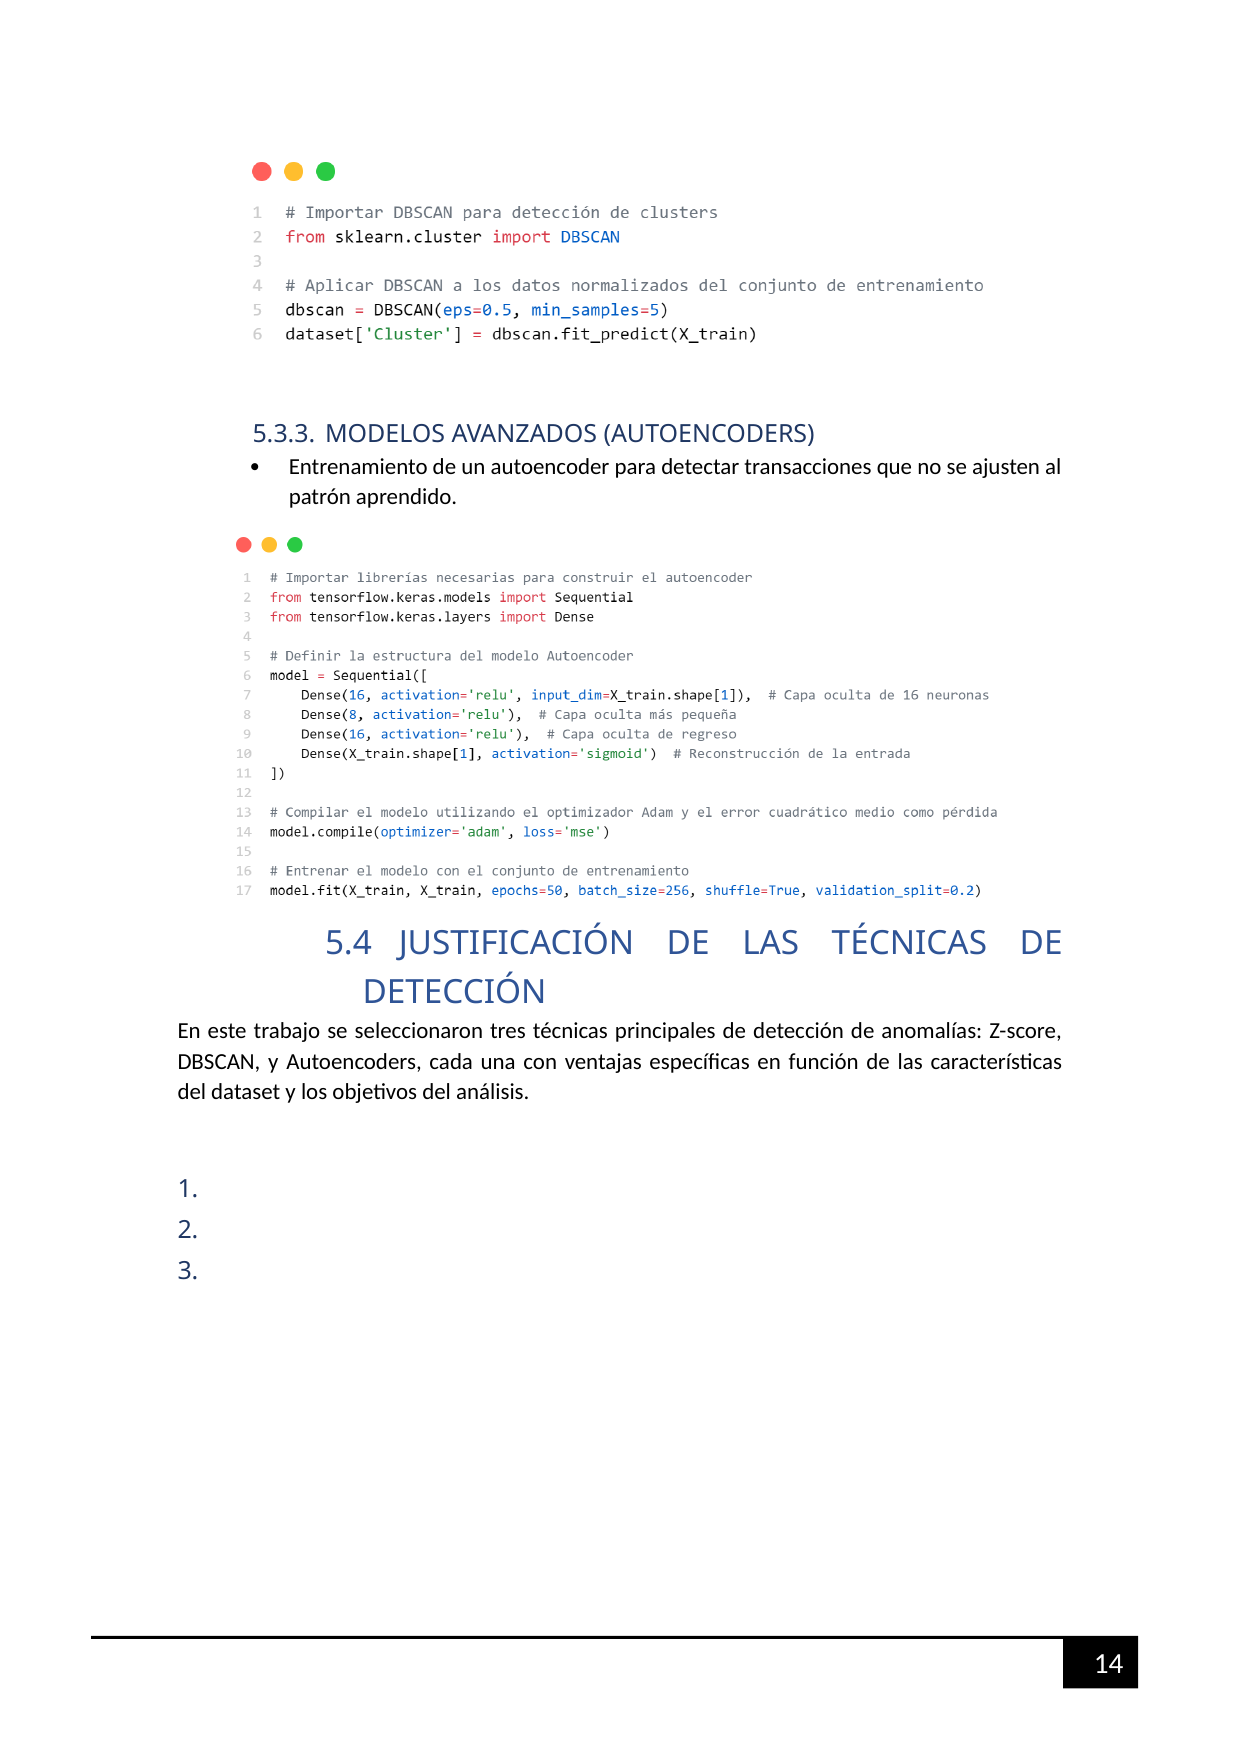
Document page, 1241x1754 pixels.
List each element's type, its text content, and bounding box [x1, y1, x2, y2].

text En este trabajo se seleccionaron tres técnicas principales de detección de anomalías: Z-score, DBSCAN, y Autoencoders, cada una con ventajas específicas en función de las características del dataset y los objetivos del análisis. [177, 1017, 1063, 1105]
subtitle JUSTIFICACIÓN DE LAS TÉCNICAS DE DETECCIÓN [325, 919, 1063, 1013]
picture [244, 147, 996, 350]
list Entrenamiento de un autoencoder para detectar transacciones que no se ajusten al patrón aprendido. [251, 452, 1063, 510]
picture [229, 529, 1012, 900]
subtitle MODELOS AVANZADOS (AUTOENCODERS) [252, 415, 1063, 449]
